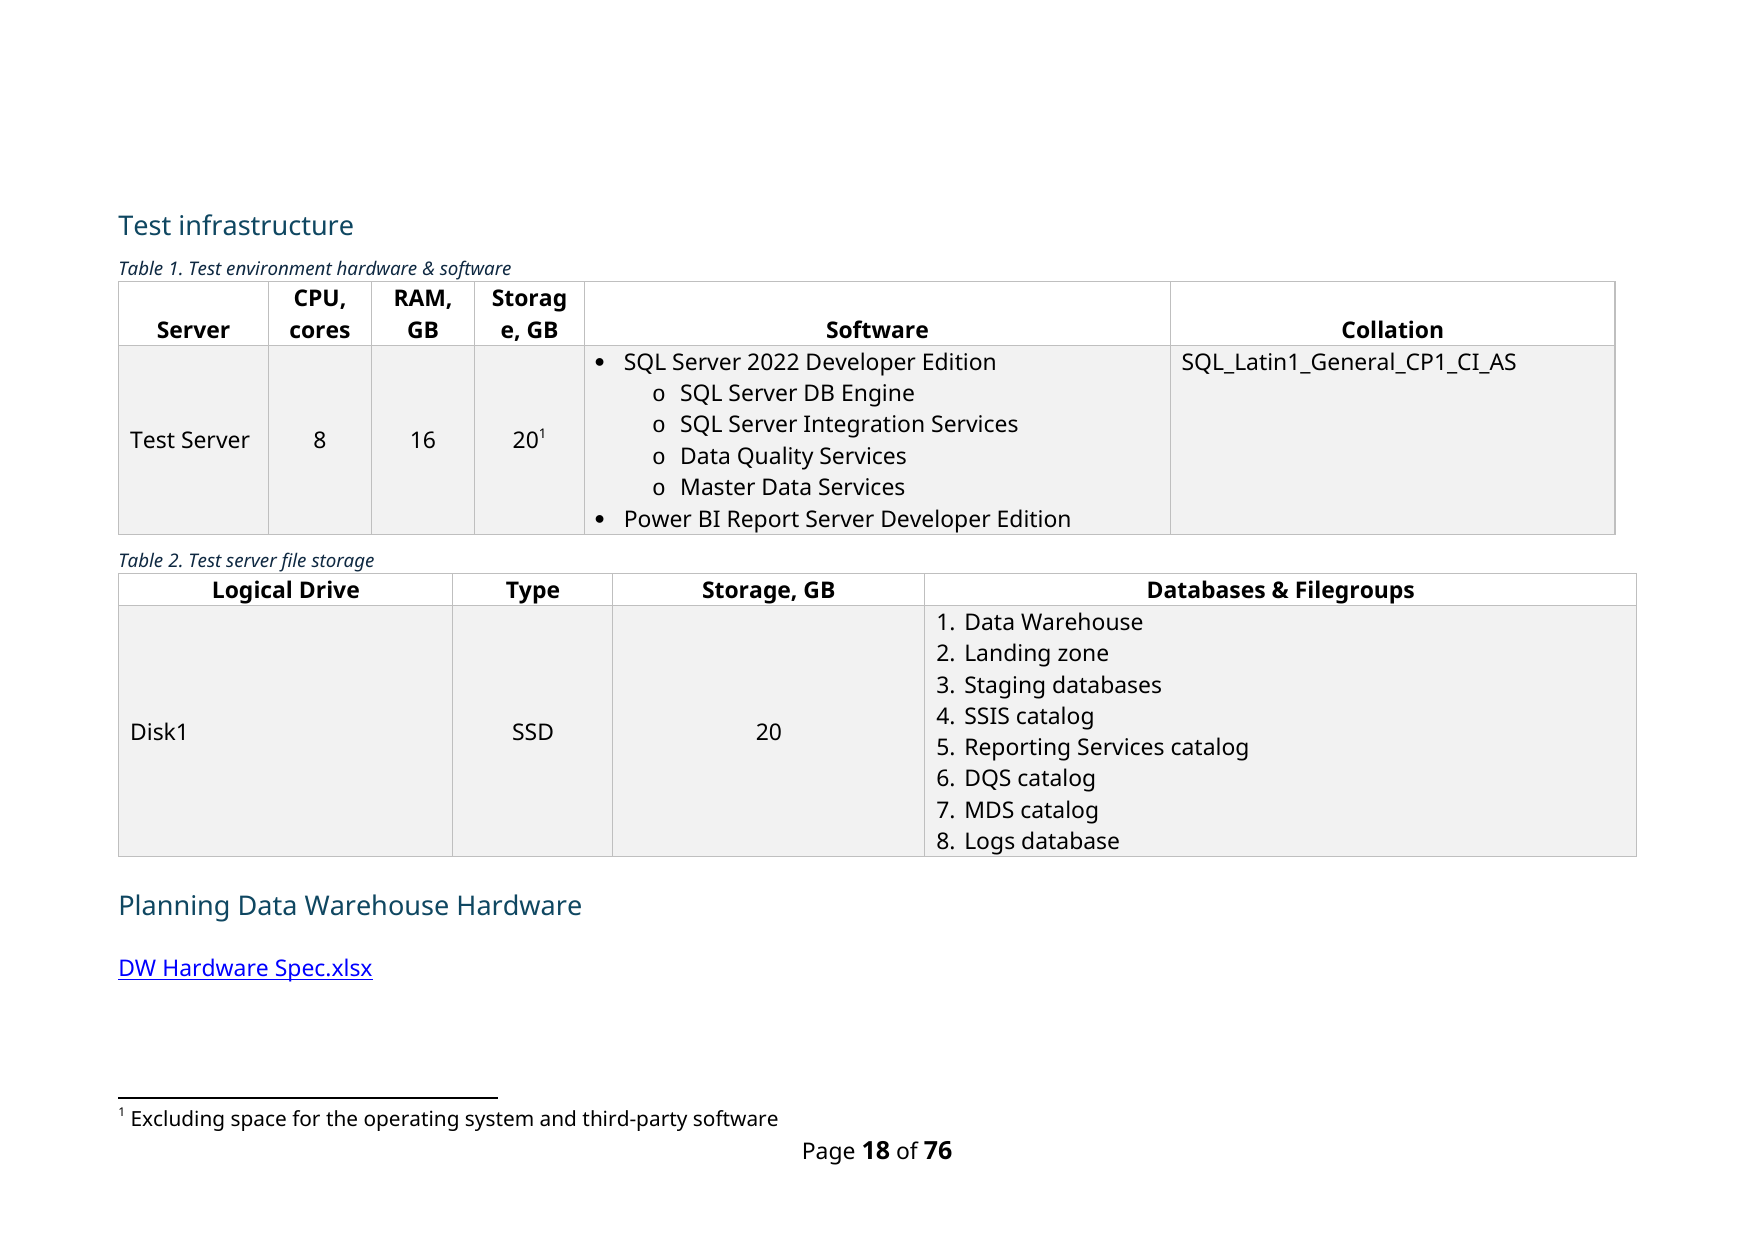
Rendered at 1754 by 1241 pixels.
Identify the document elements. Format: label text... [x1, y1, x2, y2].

table_cell 16 [372, 346, 474, 534]
table_header CPU, cores [269, 282, 371, 345]
table_header Type [453, 574, 612, 605]
table_header Server [119, 282, 268, 345]
table_cell 20 [613, 606, 924, 856]
text Table 1. Test environment hardware & software [118, 256, 1636, 281]
text Table 2. Test server file storage [118, 547, 1636, 573]
table_header Storage, GB [475, 282, 584, 345]
table_cell Test Server [119, 346, 268, 534]
text DW Hardware Spec.xlsx [118, 952, 1636, 984]
table_cell Data Warehouse Landing zone Staging databases SSIS catalog Reporting Services catalog DQS catalog MDS catalog Logs database [925, 606, 1636, 856]
table_cell SQL Server 2022 Developer Edition SQL Server DB Engine SQL Server Integration Services Data Quality Services Master Data Services Power BI Report Server Developer Edition [585, 346, 1170, 534]
table_header Collation [1171, 282, 1614, 345]
table_header Storage, GB [613, 574, 924, 605]
table_cell SQL_Latin1_General_CP1_CI_AS [1171, 346, 1614, 534]
table_header Software [585, 282, 1170, 345]
table_cell Disk1 [119, 606, 452, 856]
table_cell SSD [453, 606, 612, 856]
table_header Logical Drive [119, 574, 452, 605]
table_header Databases & Filegroups [925, 574, 1636, 605]
subtitle Test infrastructure [118, 206, 1636, 243]
table_cell 20 [475, 346, 584, 534]
table_header RAM, GB [372, 282, 474, 345]
subtitle Planning Data Warehouse Hardware [118, 886, 1636, 923]
table_cell 8 [269, 346, 371, 534]
